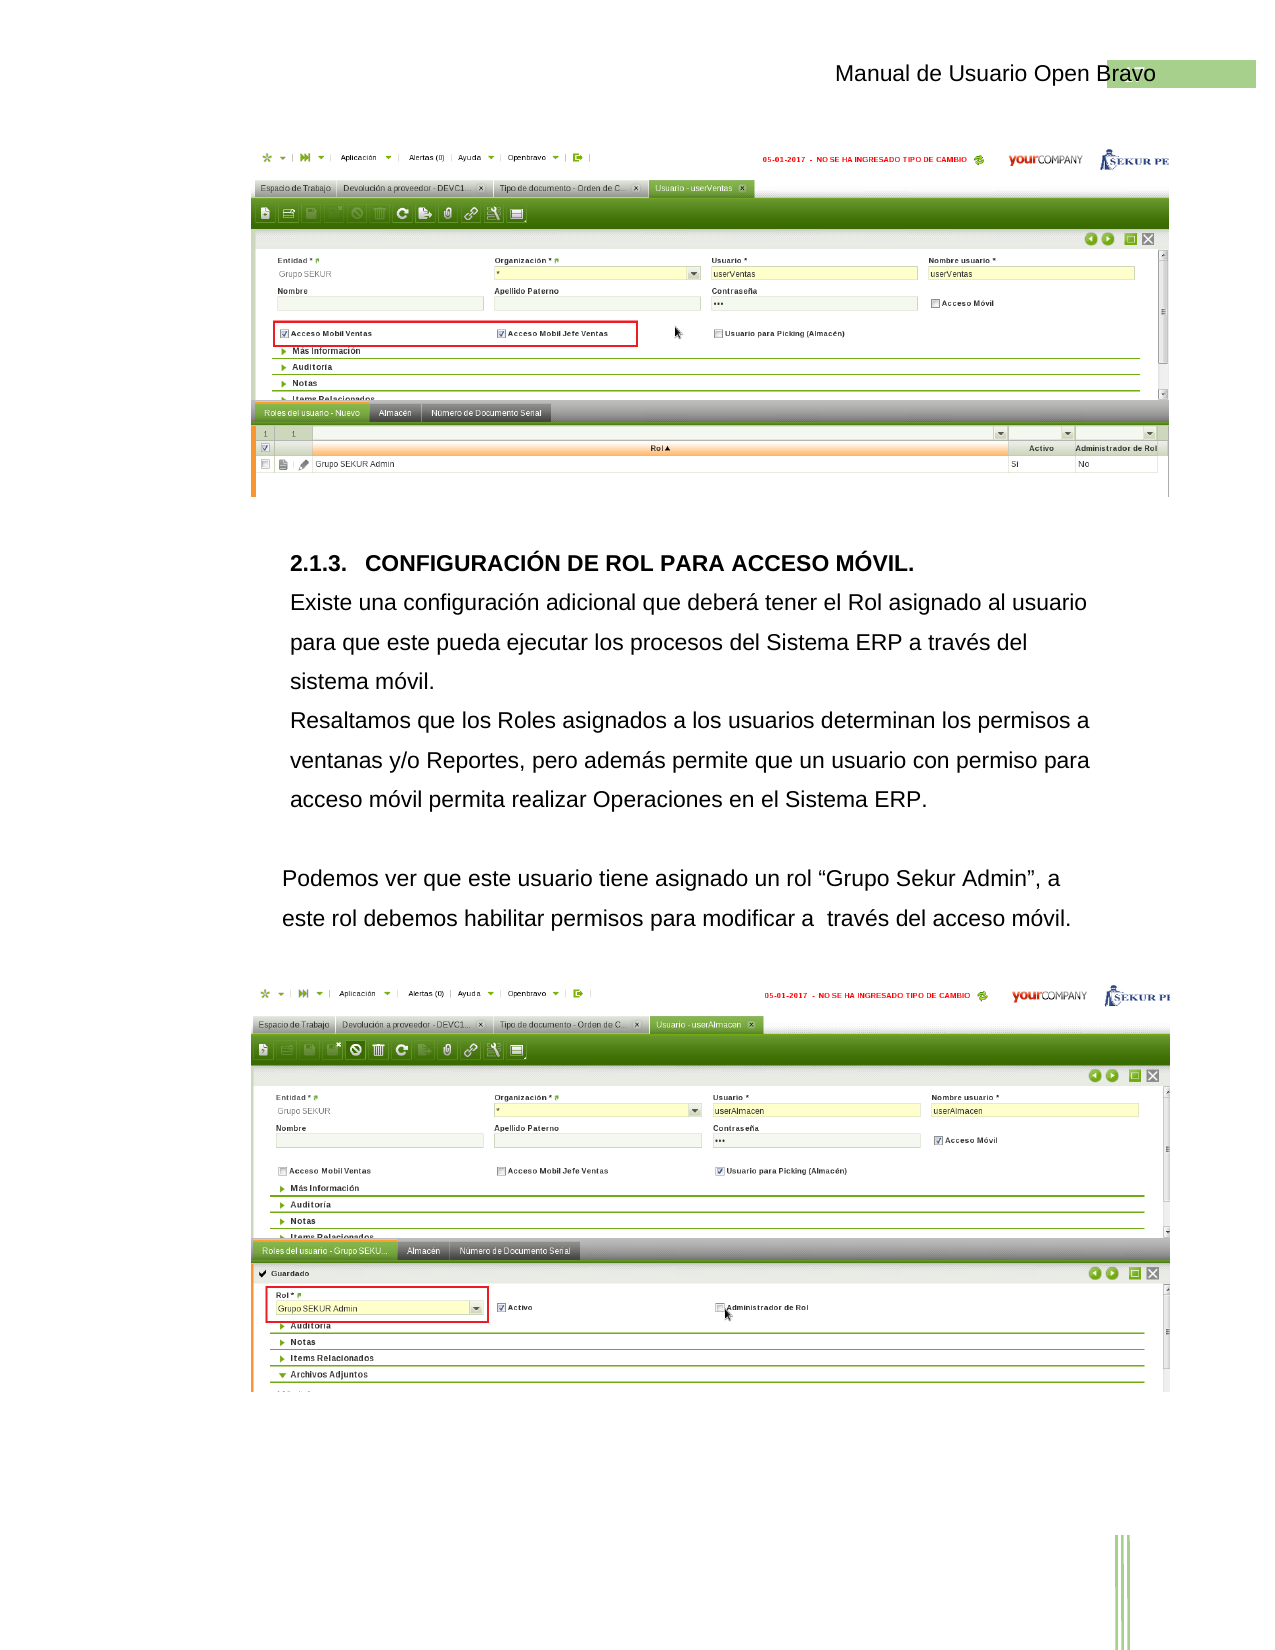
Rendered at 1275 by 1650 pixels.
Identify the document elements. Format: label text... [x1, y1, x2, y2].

picture [251, 147, 1170, 497]
picture [251, 983, 1170, 1392]
list CONFIGURACIÓN DE ROL PARA ACCESO MÓVIL. [290, 549, 1098, 576]
text Resaltamos que los Roles asignados a los usuarios determinan los permisos a ventanas y/o Reportes, pero además permite que un usuario con permiso para acceso móvil permita realizar Operaciones en el Sistema ERP. [290, 707, 1098, 813]
text Podemos ver que este usuario tiene asignado un rol “Grupo Sekur Admin”, a este rol debemos habilitar permisos para modificar a través del acceso móvil. [282, 865, 1098, 931]
text Existe una configuración adicional que deberá tener el Rol asignado al usuario para que este pueda ejecutar los procesos del Sistema ERP a través del sistema móvil. [290, 589, 1098, 694]
